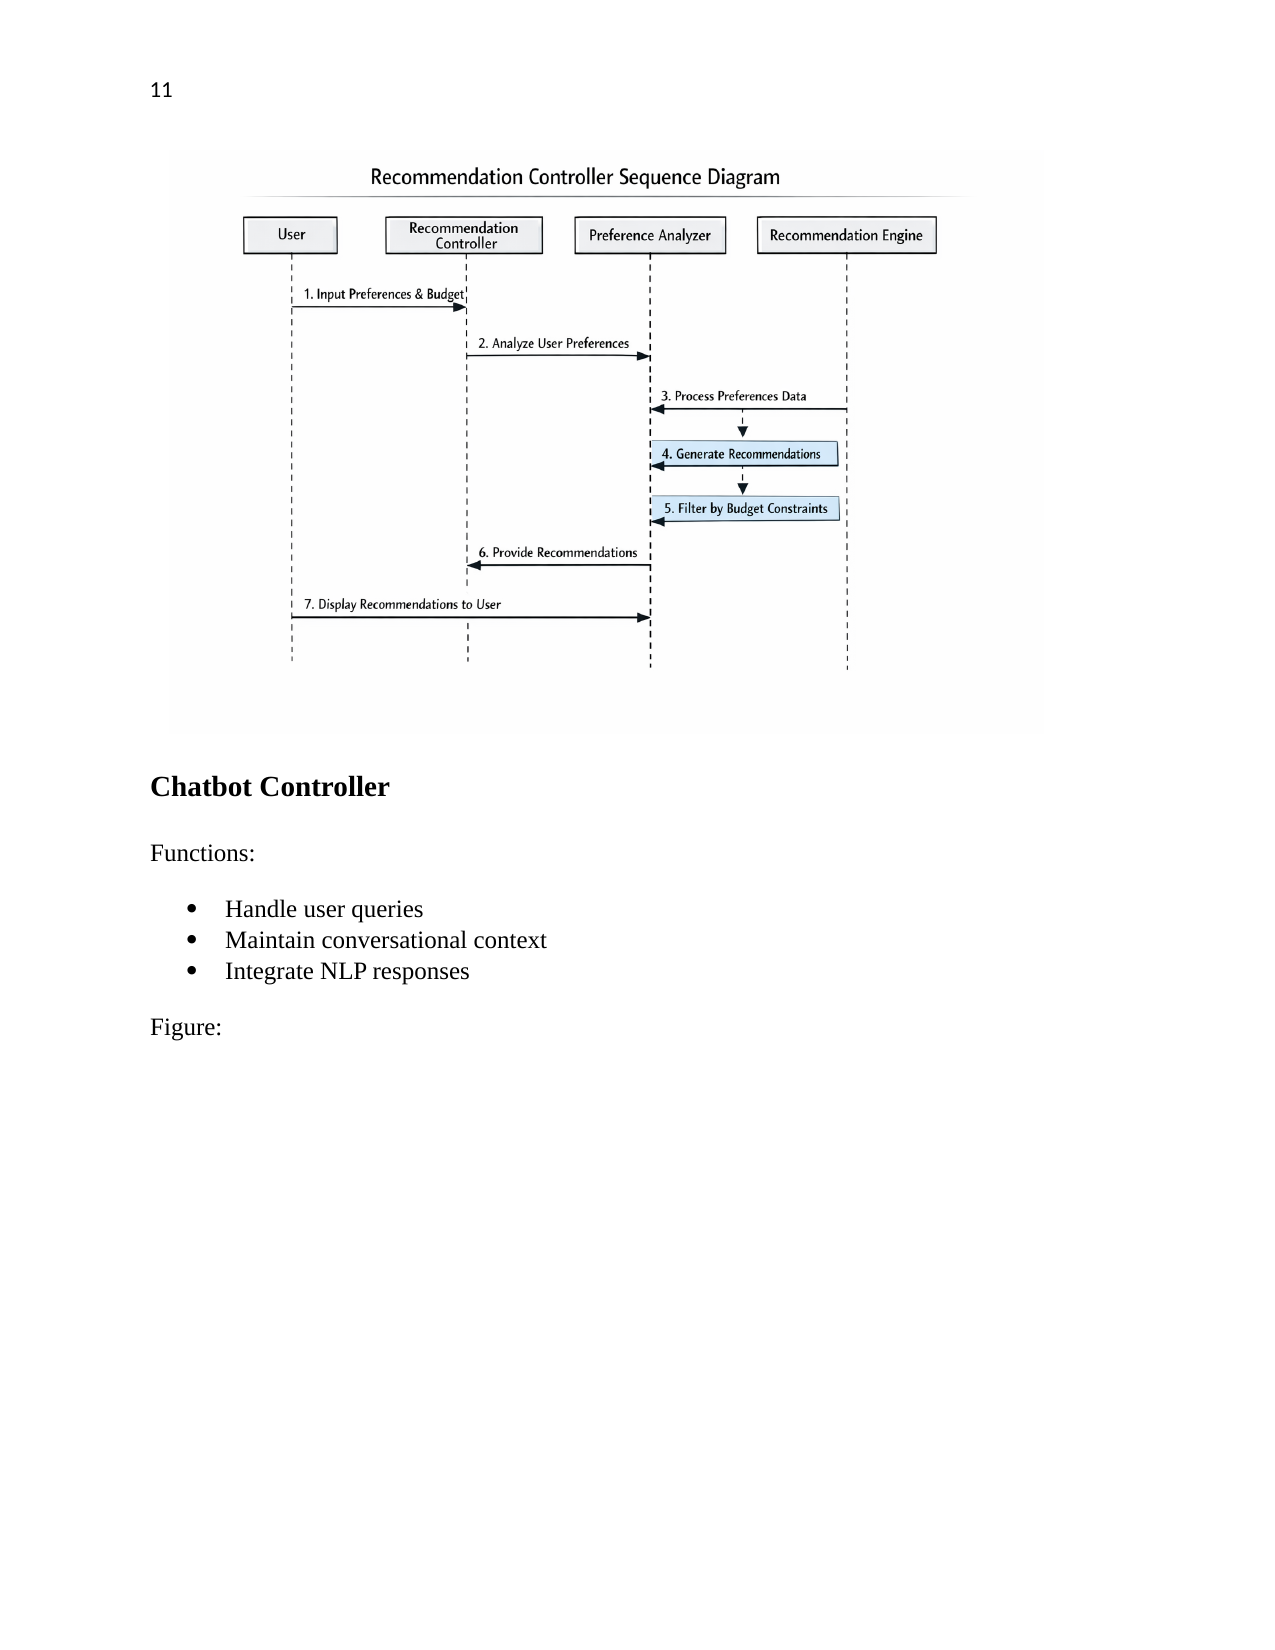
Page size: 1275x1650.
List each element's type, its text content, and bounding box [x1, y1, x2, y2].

list Handle user queries [187, 894, 1125, 923]
text Figure: [150, 1012, 1125, 1041]
list Maintain conversational context [187, 925, 1125, 954]
list Integrate NLP responses [187, 956, 1125, 985]
subtitle Chatbot Controller [150, 769, 1125, 802]
text Functions: [150, 838, 1125, 867]
